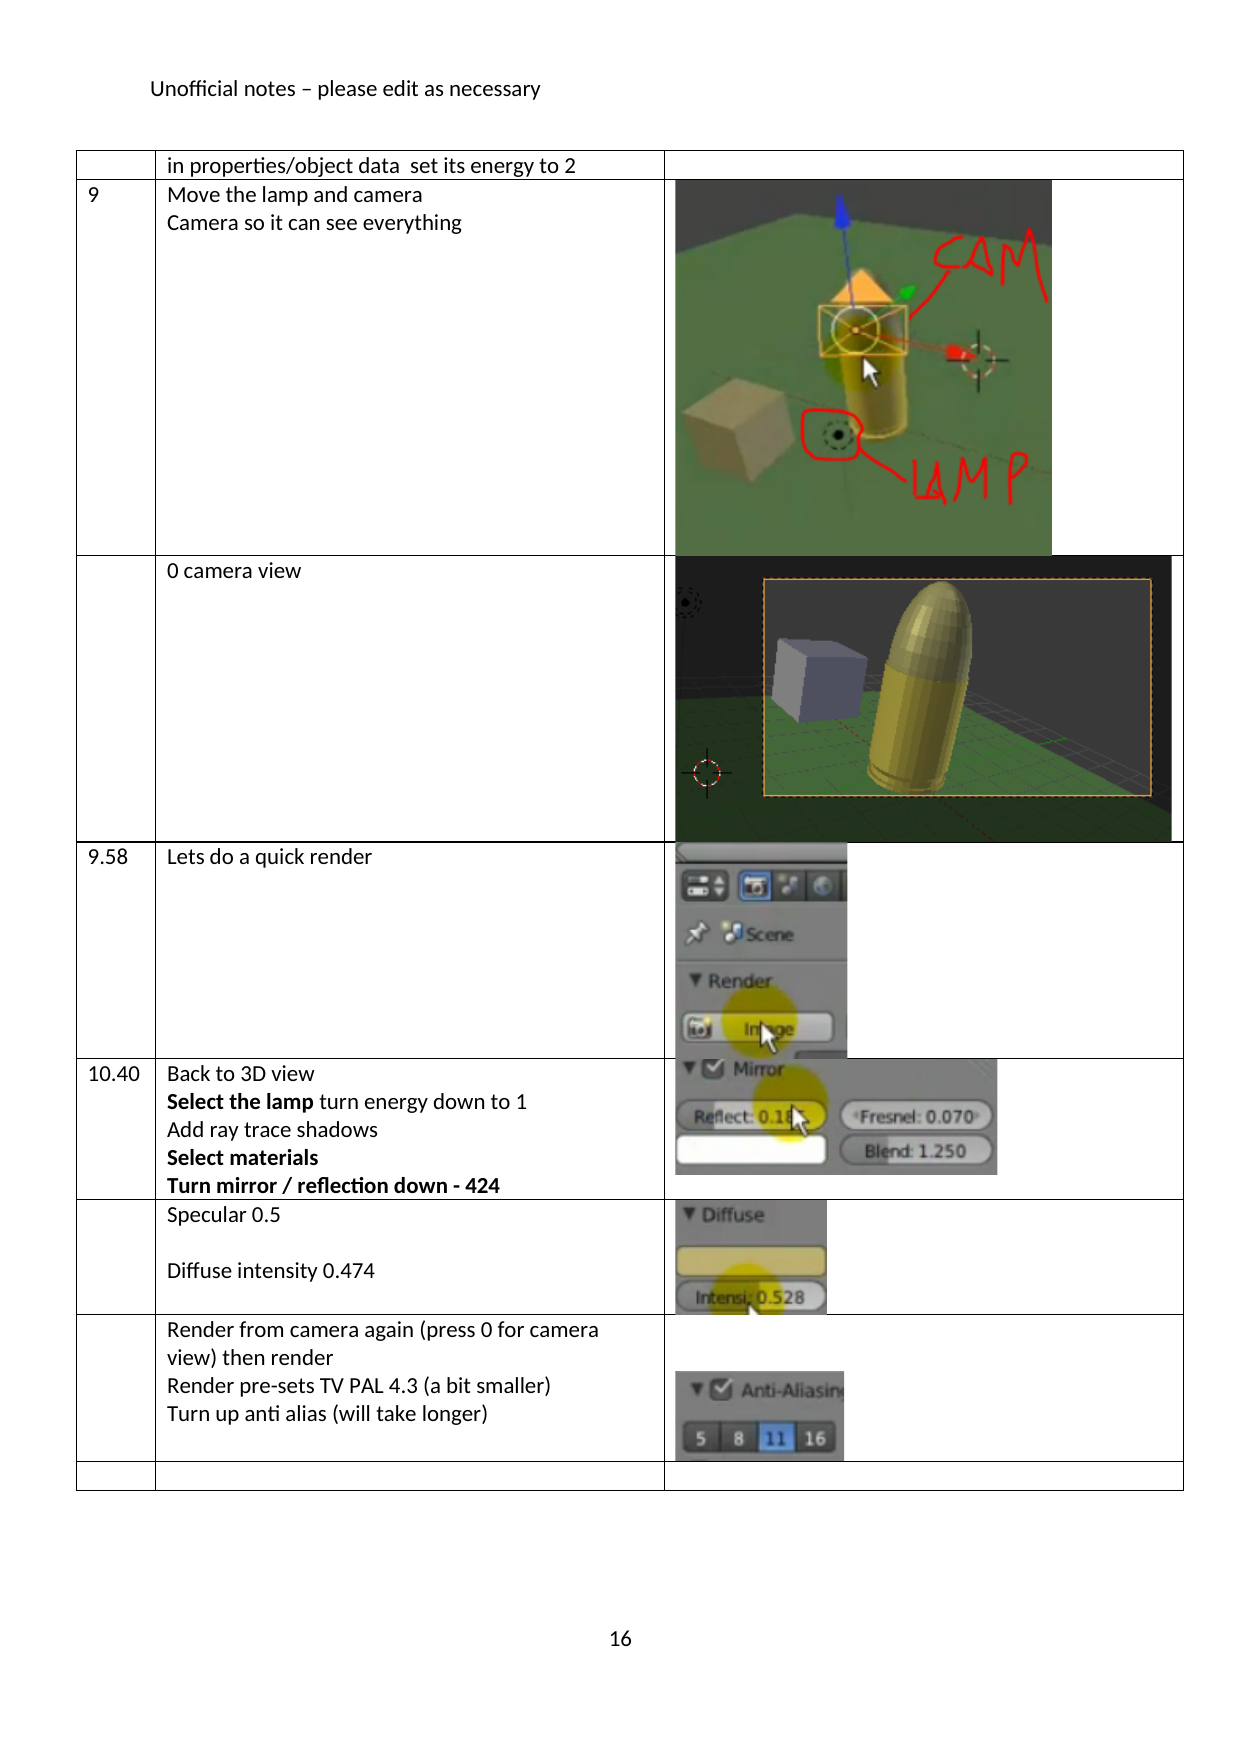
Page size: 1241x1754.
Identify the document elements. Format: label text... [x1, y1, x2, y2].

table_cell [77, 1462, 155, 1489]
picture [675, 180, 1172, 1175]
table_cell [827, 1200, 1183, 1314]
table_cell Back to 3D view Select the lamp turn energy down to 1 Add ray trace shadows Select materials Turn mirror / reflection down - 424 [156, 1059, 664, 1199]
table_cell 10.40 [77, 1059, 155, 1199]
table_cell Specular 0.5 Diffuse intensity 0.474 [156, 1200, 664, 1314]
table_cell [665, 151, 1183, 179]
table_cell [665, 1059, 1183, 1199]
table_cell Lets do a quick render [156, 843, 664, 1058]
table_cell [665, 1315, 1183, 1461]
table_cell [156, 1462, 664, 1489]
table_cell [665, 1200, 675, 1314]
table_cell [77, 1315, 155, 1461]
picture [675, 1200, 827, 1315]
table_cell [665, 180, 675, 555]
table_cell Render from camera again (press 0 for camera view) then render Render pre-sets TV PAL 4.3 (a bit smaller) Turn up anti alias (will take longer) [156, 1315, 664, 1461]
table_cell [1052, 180, 1183, 555]
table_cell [156, 151, 664, 179]
table_cell 8 [77, 151, 155, 179]
table_cell 0 camera view [156, 556, 664, 841]
table_cell 9 [77, 180, 155, 555]
table_cell [77, 1200, 155, 1314]
table_cell [1172, 556, 1183, 841]
table_cell [665, 556, 675, 841]
table_cell [848, 843, 1183, 1058]
table_cell [665, 1462, 1183, 1489]
table_cell [77, 556, 155, 841]
table_cell 9.58 [77, 843, 155, 1058]
picture [675, 1371, 845, 1461]
table_cell [665, 843, 675, 1058]
table_cell Move the lamp and camera Camera so it can see everything [156, 180, 664, 555]
